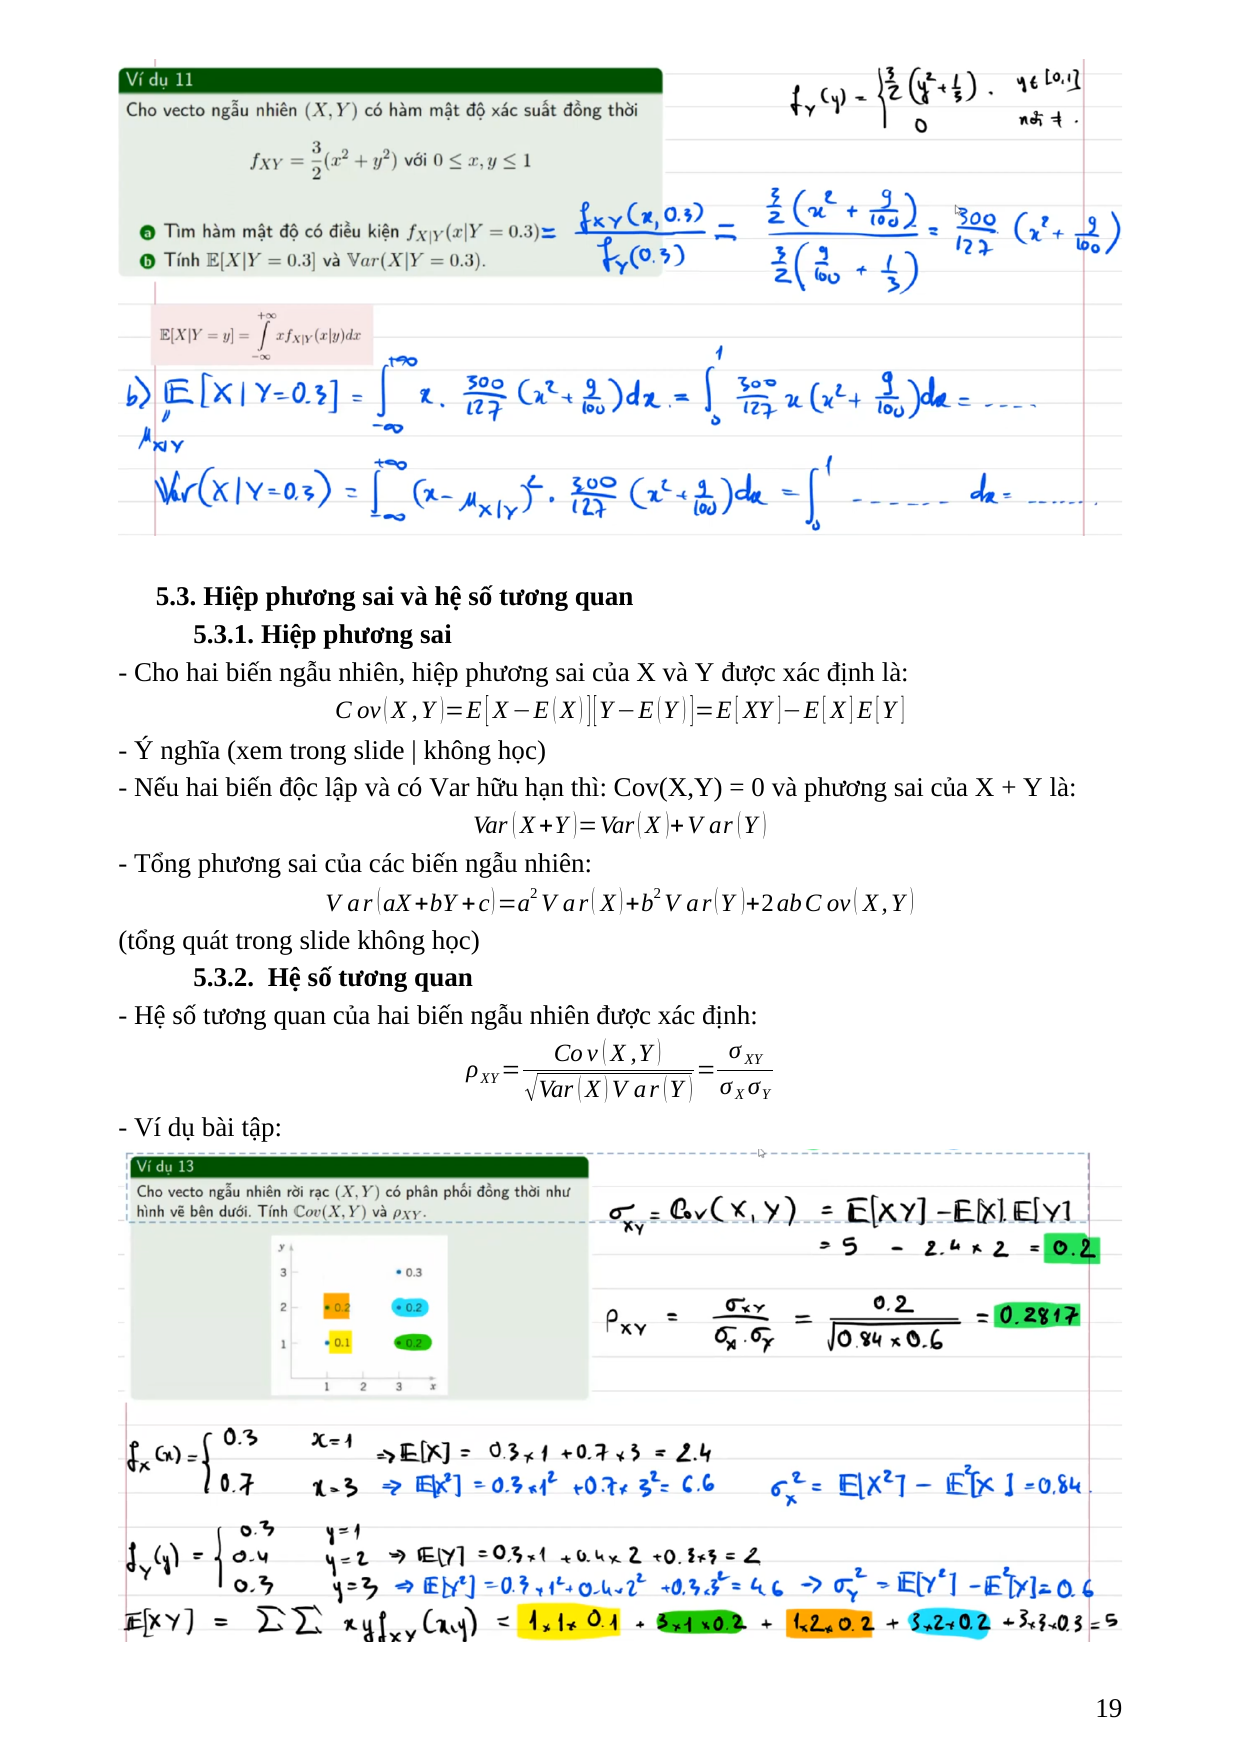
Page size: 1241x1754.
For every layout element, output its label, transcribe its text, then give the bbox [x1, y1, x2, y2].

text (tổng quát trong slide không học) [118, 924, 1122, 955]
text - Tổng phương sai của các biến ngẫu nhiên: [118, 847, 1122, 878]
text Hệ số tương quan [193, 962, 1122, 993]
text Hiệp phương sai [193, 618, 1122, 649]
picture [118, 59, 1123, 536]
text - Ý nghĩa (xem trong slide | không học) [118, 734, 1122, 765]
text Hiệp phương sai và hệ số tương quan [156, 580, 1122, 611]
text - Cho hai biến ngẫu nhiên, hiệp phương sai của X và Y được xác định là: [118, 656, 1122, 687]
text - Hệ số tương quan của hai biến ngẫu nhiên được xác định: [118, 999, 1122, 1030]
text - Nếu hai biến độc lập và có Var hữu hạn thì: Cov(X,Y) = 0 và phương sai của X + Y là: [118, 771, 1122, 803]
picture [118, 1149, 1123, 1642]
text - Ví dụ bài tập: [118, 1112, 1122, 1143]
